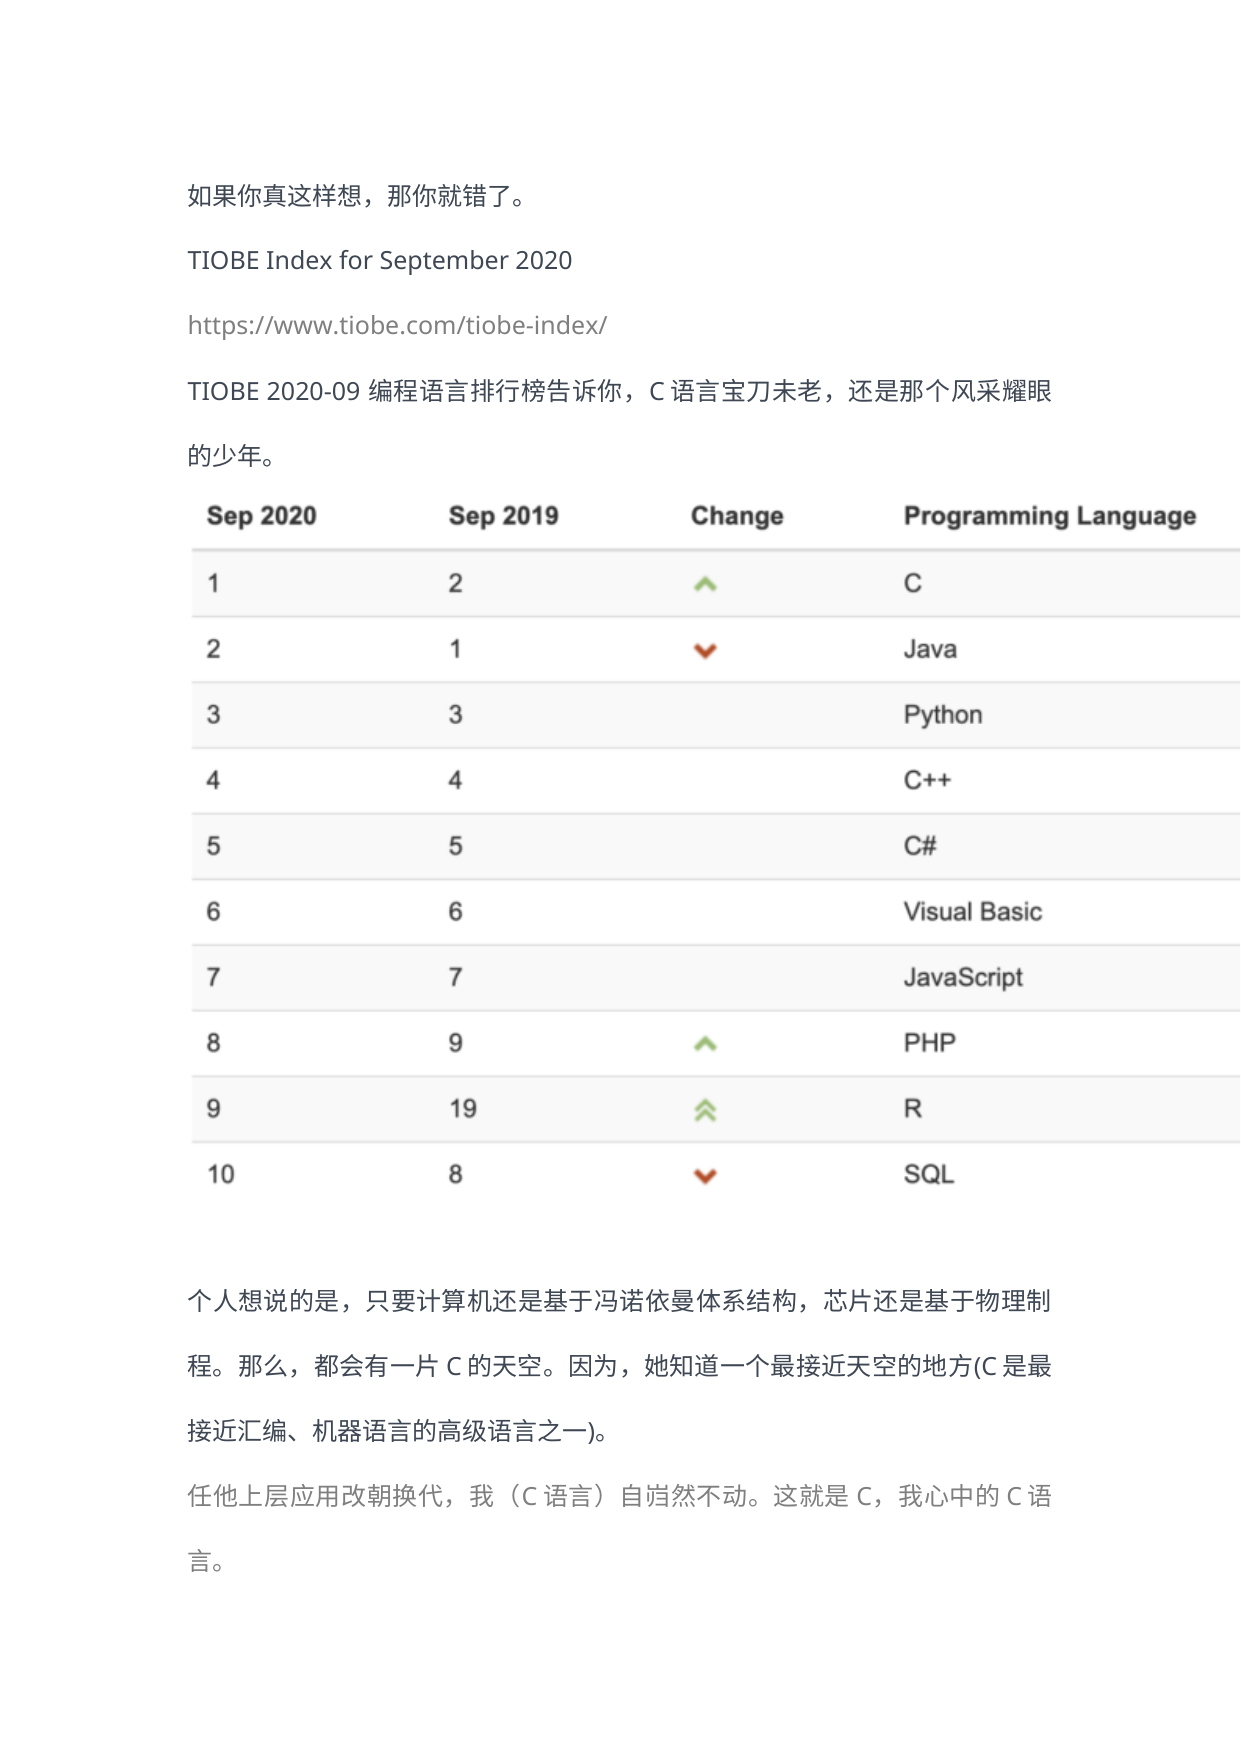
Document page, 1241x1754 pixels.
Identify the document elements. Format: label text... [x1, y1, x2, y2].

text https://www.tiobe.com/tiobe-index/ [187, 292, 1053, 357]
picture [187, 487, 1241, 1200]
text 个人想说的是，只要计算机还是基于冯诺依曼体系结构，芯片还是基于物理制程。那么，都会有一片C的天空。因为，她知道一个最接近天空的地方(C是最接近汇编、机器语言的高级语言之一)。 [187, 1202, 1053, 1462]
text 任他上层应用改朝换代，我（C语言）自岿然不动。这就是C，我心中的C语言。 [187, 1462, 1053, 1592]
text TIOBE 2020-09 编程语言排行榜告诉你，C语言宝刀未老，还是那个风采耀眼的少年。 [187, 357, 1053, 487]
text TIOBE Index for September 2020 [187, 227, 1053, 292]
text 如果你真这样想，那你就错了。 [187, 162, 1053, 227]
